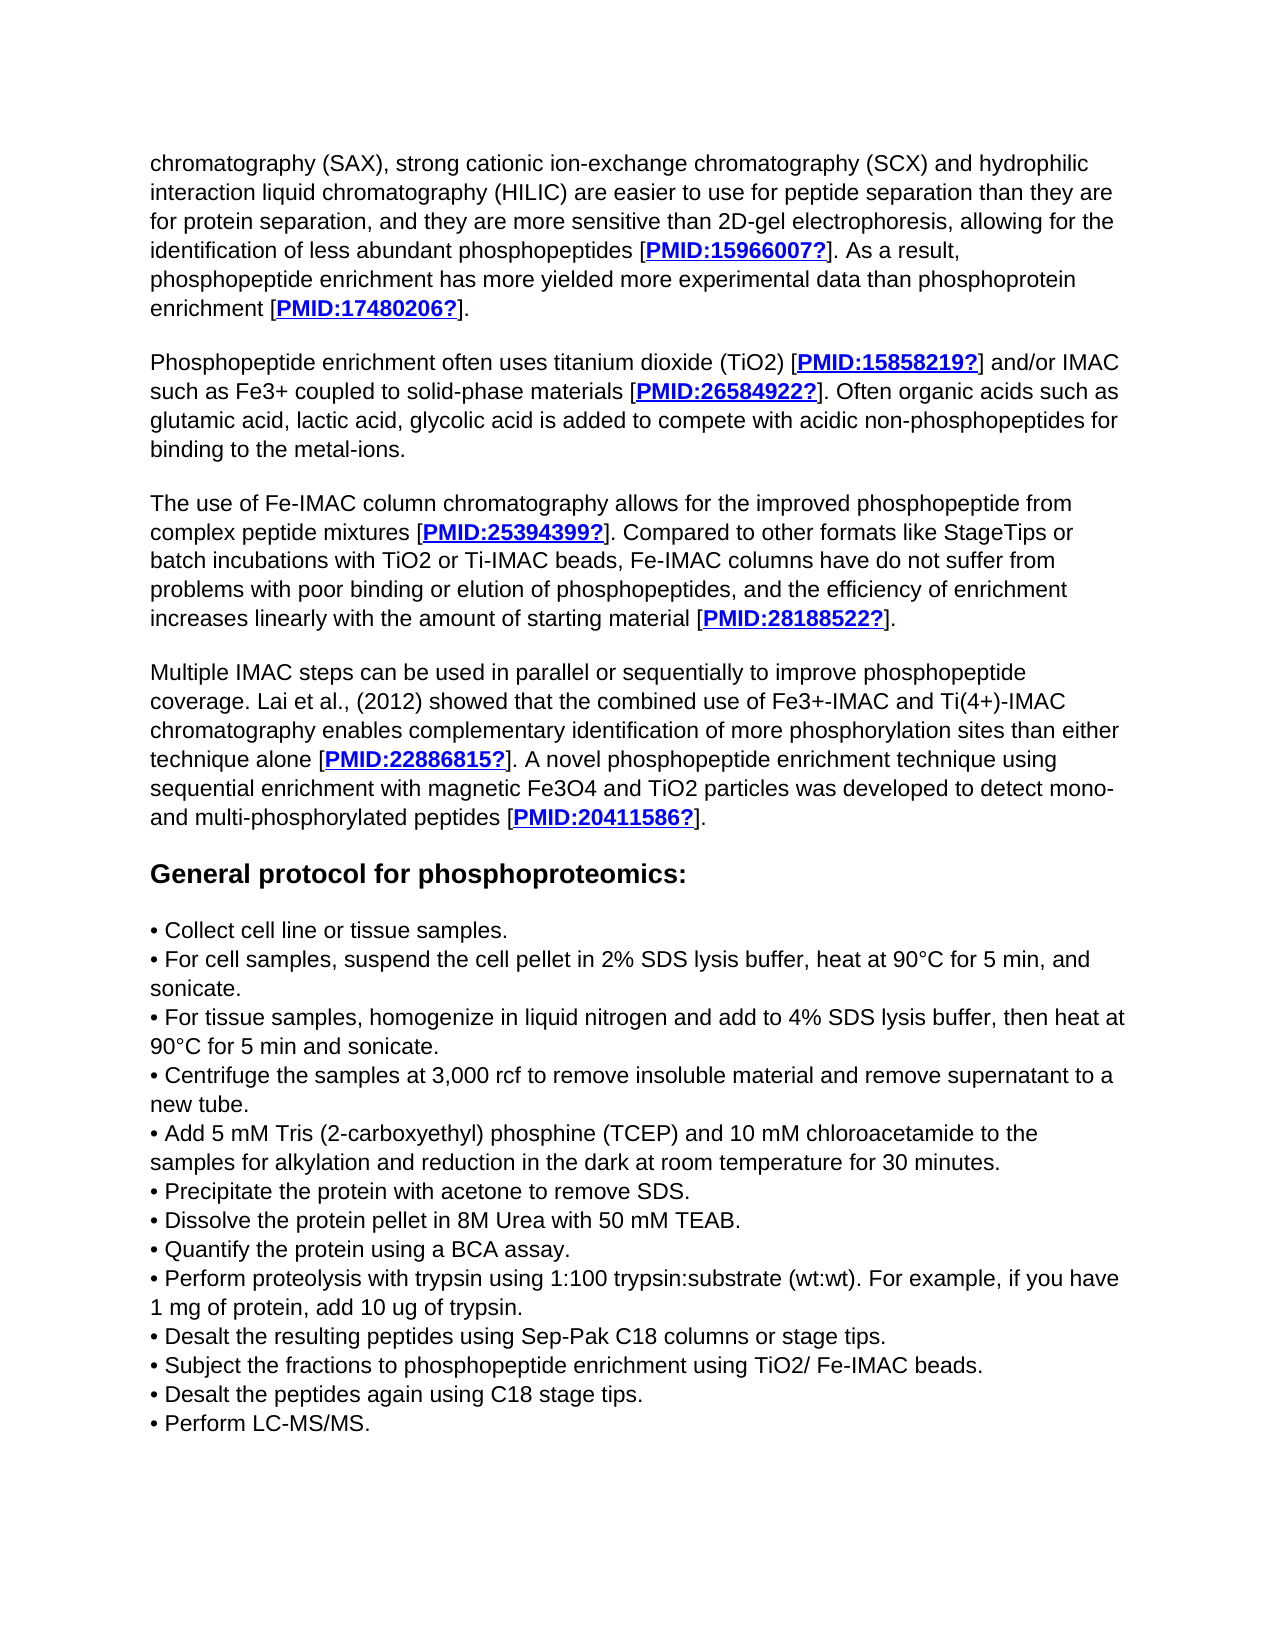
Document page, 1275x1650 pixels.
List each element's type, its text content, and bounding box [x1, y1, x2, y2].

text Multiple IMAC steps can be used in parallel or sequentially to improve phosphopeptide coverage. Lai et al., (2012) showed that the combined use of Fe3+-IMAC and Ti(4+)-IMAC chromatography enables complementary identification of more phosphorylation sites than either technique alone [PMID:22886815?]. A novel phosphopeptide enrichment technique using sequential enrichment with magnetic Fe3O4 and TiO2 particles was developed to detect mono- and multi-phosphorylated peptides [PMID:20411586?]. [150, 659, 1125, 831]
text Phosphopeptide enrichment often uses titanium dioxide (TiO2) [PMID:15858219?] and/or IMAC such as Fe3+ coupled to solid-phase materials [PMID:26584922?]. Often organic acids such as glutamic acid, lactic acid, glycolic acid is added to compete with acidic non-phosphopeptides for binding to the metal-ions. [150, 349, 1125, 462]
text The use of Fe-IMAC column chromatography allows for the improved phosphopeptide from complex peptide mixtures [PMID:25394399?]. Compared to other formats like StageTips or batch incubations with TiO2 or Ti-IMAC beads, Fe-IMAC columns have do not suffer from problems with poor binding or elution of phosphopeptides, and the efficiency of enrichment increases linearly with the amount of starting material [PMID:28188522?]. [150, 489, 1125, 632]
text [150, 150, 1125, 321]
text • Collect cell line or tissue samples. • For cell samples, suspend the cell pellet in 2% SDS lysis buffer, heat at 90°C for 5 min, and sonicate. • For tissue samples, homogenize in liquid nitrogen and add to 4% SDS lysis buffer, then heat at 90°C for 5 min and sonicate. • Centrifuge the samples at 3,000 rcf to remove insoluble material and remove supernatant to a new tube. • Add 5 mM Tris (2-carboxyethyl) phosphine (TCEP) and 10 mM chloroacetamide to the samples for alkylation and reduction in the dark at room temperature for 30 minutes. • Precipitate the protein with acetone to remove SDS. • Dissolve the protein pellet in 8M Urea with 50 mM TEAB. • Quantify the protein using a BCA assay. • Perform proteolysis with trypsin using 1:100 trypsin:substrate (wt:wt). For example, if you have 1 mg of protein, add 10 ug of trypsin. • Desalt the resulting peptides using Sep-Pak C18 columns or stage tips. • Subject the fractions to phosphopeptide enrichment using TiO2/ Fe‐IMAC beads. • Desalt the peptides again using C18 stage tips. • Perform LC-MS/MS. [150, 917, 1125, 1436]
subtitle General protocol for phosphoproteomics: [150, 858, 1125, 889]
